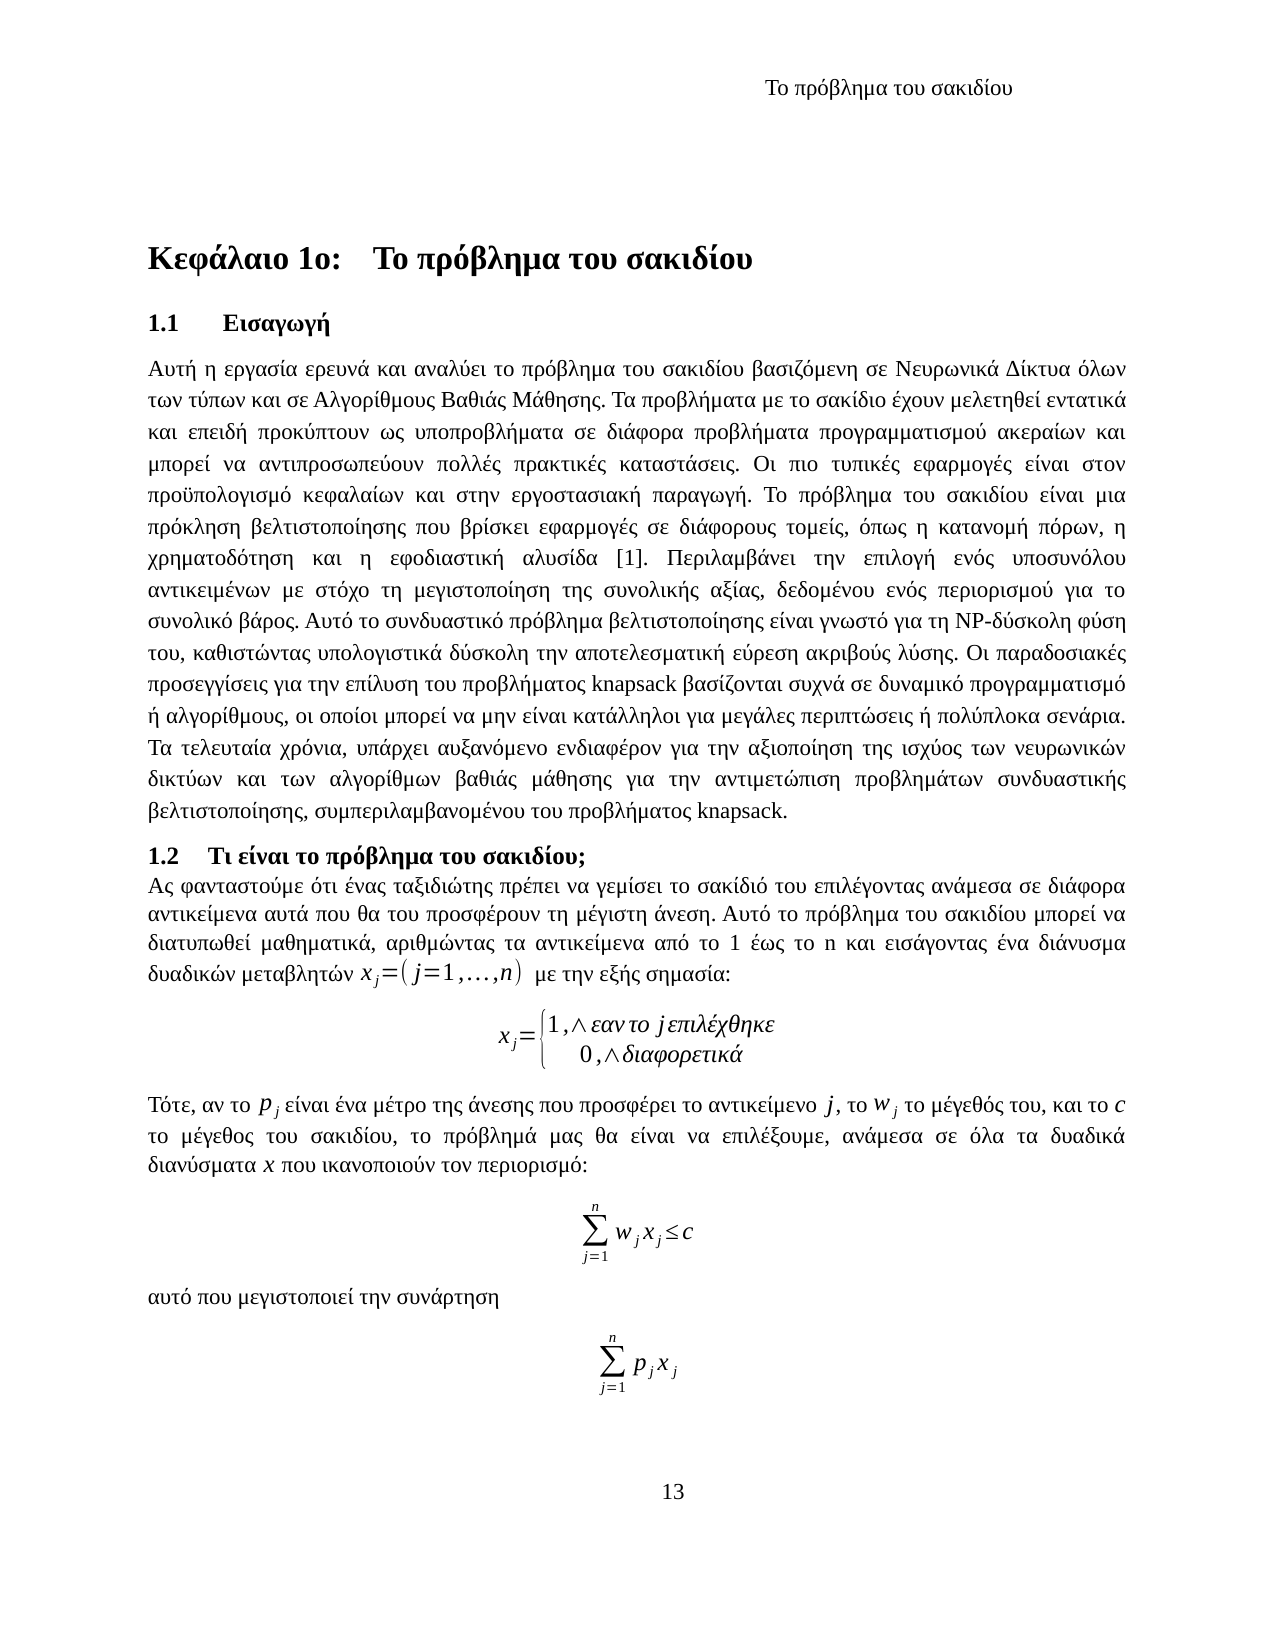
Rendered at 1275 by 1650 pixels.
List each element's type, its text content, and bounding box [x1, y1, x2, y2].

subtitle Εισαγωγή [148, 308, 1127, 337]
text Αυτή η εργασία ερευνά και αναλύει το πρόβλημα του σακιδίου βασιζόμενη σε Νευρωνικά Δίκτυα όλων των τύπων και σε Αλγορίθμους Βαθιάς Μάθησης. Τα προβλήματα με το σακίδιο έχουν μελετηθεί εντατικά και επειδή προκύπτουν ως υποπροβλήματα σε διάφορα προβλήματα προγραμματισμού ακεραίων και μπορεί να αντιπροσωπεύουν πολλές πρακτικές καταστάσεις. Οι πιο τυπικές εφαρμογές είναι στον προϋπολογισμό κεφαλαίων και στην εργοστασιακή παραγωγή. Το πρόβλημα του σακιδίου είναι μια πρόκληση βελτιστοποίησης που βρίσκει εφαρμογές σε διάφορους τομείς, όπως η κατανομή πόρων, η χρηματοδότηση και η εφοδιαστική αλυσίδα [1]. Περιλαμβάνει την επιλογή ενός υποσυνόλου αντικειμένων με στόχο τη μεγιστοποίηση της συνολικής αξίας, δεδομένου ενός περιορισμού για το συνολικό βάρος. Αυτό το συνδυαστικό πρόβλημα βελτιστοποίησης είναι γνωστό για τη NP-δύσκολη φύση του, καθιστώντας υπολογιστικά δύσκολη την αποτελεσματική εύρεση ακριβούς λύσης. Οι παραδοσιακές προσεγγίσεις για την επίλυση του προβλήματος knapsack βασίζονται συχνά σε δυναμικό προγραμματισμό ή αλγορίθμους, οι οποίοι μπορεί να μην είναι κατάλληλοι για μεγάλες περιπτώσεις ή πολύπλοκα σενάρια. Τα τελευταία χρόνια, υπάρχει αυξανόμενο ενδιαφέρον για την αξιοποίηση της ισχύος των νευρωνικών δικτύων και των αλγορίθμων βαθιάς μάθησης για την αντιμετώπιση προβλημάτων συνδυαστικής βελτιστοποίησης, συμπεριλαμβανομένου του προβλήματος knapsack. [148, 355, 1127, 823]
text Τότε, αν το είναι ένα μέτρο της άνεσης που προσφέρει το αντικείμενο , το το μέγεθός του, και το το μέγεθος του σακιδίου, το πρόβλημά μας θα είναι να επιλέξουμε, ανάμεσα σε όλα τα δυαδικά διανύσματα που ικανοποιούν τον περιορισμό: [148, 1089, 1127, 1178]
subtitle Το πρόβλημα του σακιδίου [148, 238, 1127, 276]
text Ας φανταστούμε ότι ένας ταξιδιώτης πρέπει να γεμίσει το σακίδιό του επιλέγοντας ανάμεσα σε διάφορα αντικείμενα αυτά που θα του προσφέρουν τη μέγιστη άνεση. Αυτό το πρόβλημα του σακιδίου μπορεί να διατυπωθεί μαθηματικά, αριθμώντας τα αντικείμενα από το 1 έως το n και εισάγοντας ένα διάνυσμα δυαδικών μεταβλητών με την εξής σημασία: [148, 872, 1127, 989]
text αυτό που μεγιστοποιεί την συνάρτηση [148, 1283, 1127, 1309]
subtitle Τι είναι το πρόβλημα του σακιδίου; [148, 841, 1127, 869]
